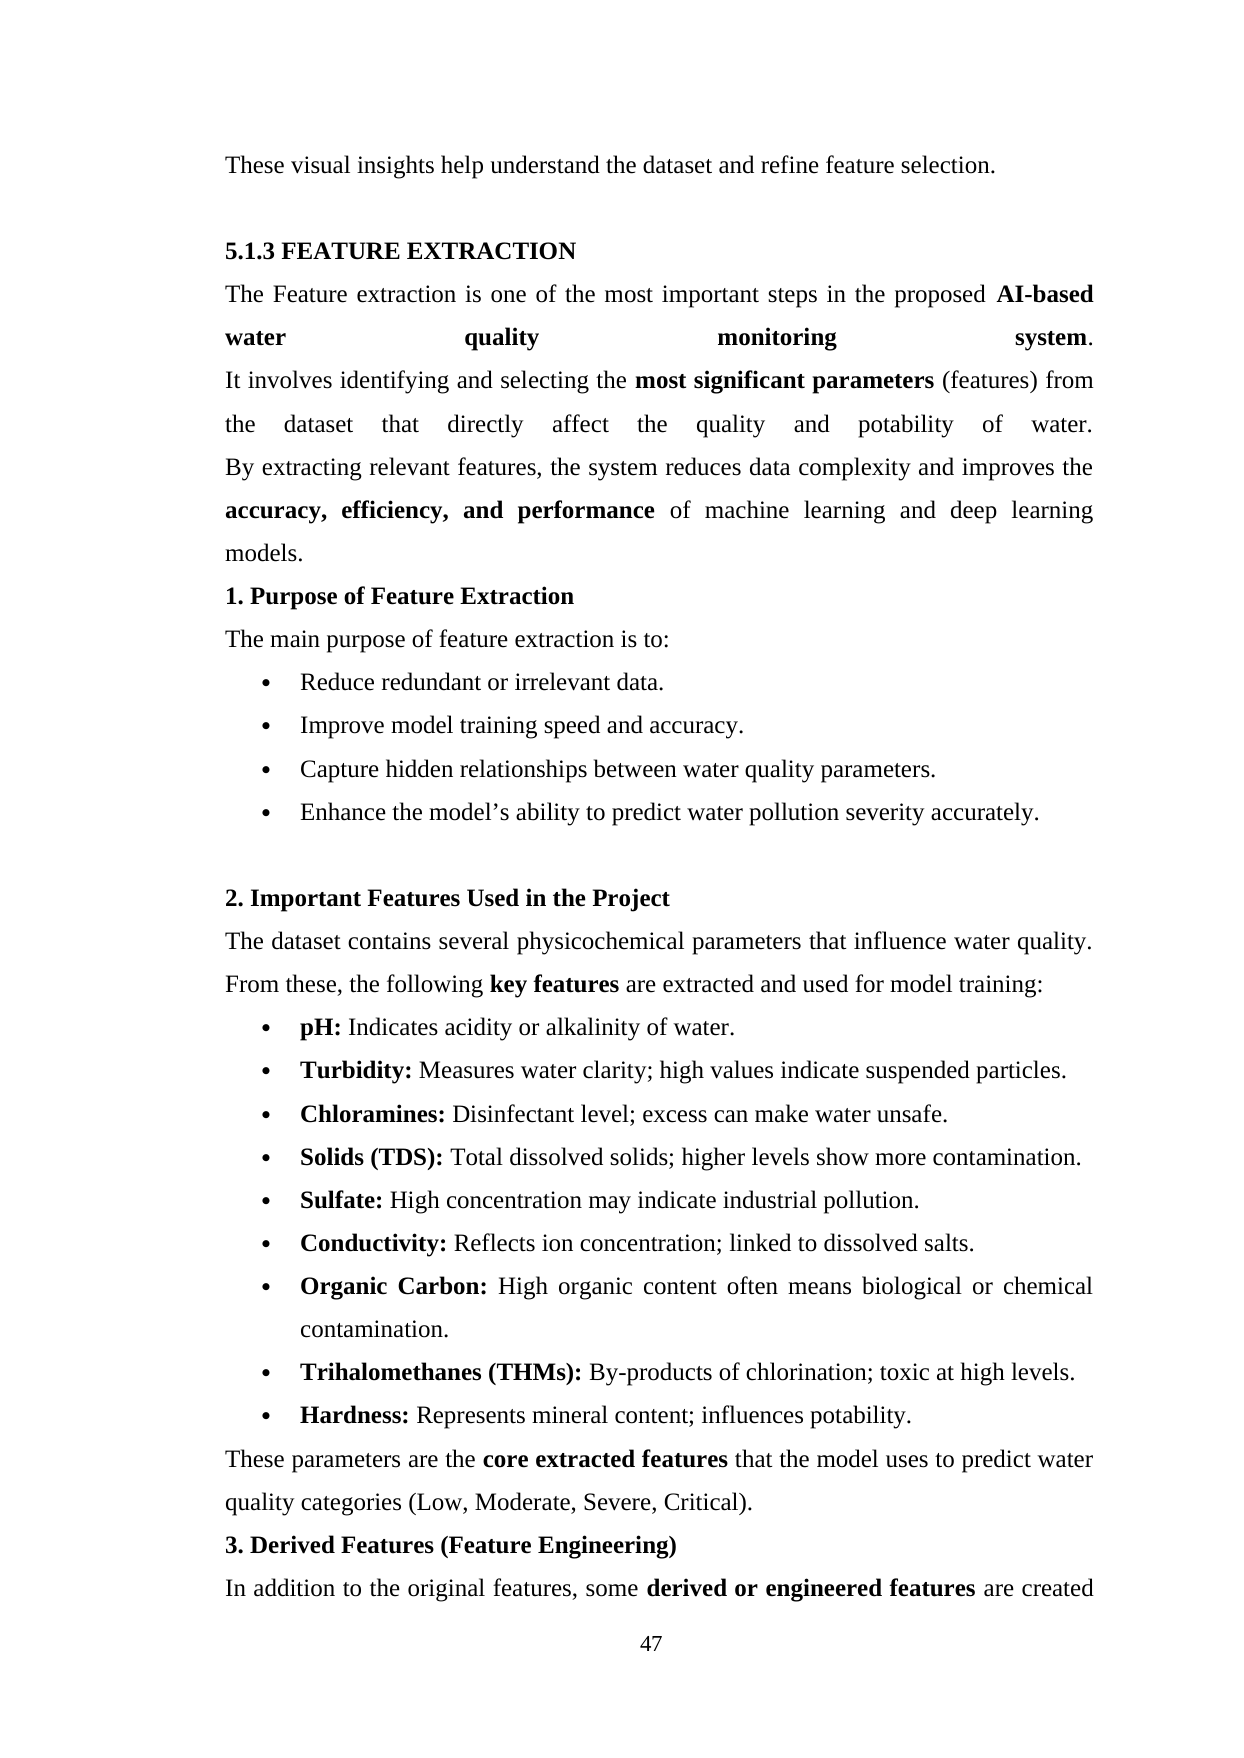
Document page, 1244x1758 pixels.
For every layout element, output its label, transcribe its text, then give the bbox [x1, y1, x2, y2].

list Capture hidden relationships between water quality parameters. [262, 754, 1094, 782]
list Turbidity: Measures water clarity; high values indicate suspended particles. [262, 1056, 1094, 1084]
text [225, 1573, 1094, 1602]
text The dataset contains several physicochemical parameters that influence water quality. From these, the following key features are extracted and used for model training: [225, 926, 1094, 998]
text The Feature extraction is one of the most important steps in the proposed AI-based water quality monitoring system. It involves identifying and selecting the most significant parameters (features) from the dataset that directly affect the quality and potability of water. By extracting relevant features, the system reduces data complexity and improves the accuracy, efficiency, and performance of machine learning and deep learning models. [225, 279, 1094, 567]
list Solids (TDS): Total dissolved solids; higher levels show more contamination. [262, 1142, 1094, 1171]
text 3. Derived Features (Feature Engineering) [225, 1530, 1094, 1559]
list Hardness: Represents mineral content; influences potability. [262, 1401, 1094, 1429]
list Trihalomethanes (THMs): By-products of chlorination; toxic at high levels. [262, 1357, 1094, 1386]
text 5.1.3 FEATURE EXTRACTION [225, 236, 1094, 265]
list Organic Carbon: High organic content often means biological or chemical contamination. [262, 1271, 1094, 1343]
text 1. Purpose of Feature Extraction [225, 581, 1094, 610]
list Enhance the model’s ability to predict water pollution severity accurately. [262, 797, 1094, 826]
text 2. Important Features Used in the Project [225, 883, 1094, 912]
text These parameters are the core extracted features that the model uses to predict water quality categories (Low, Moderate, Severe, Critical). [225, 1444, 1094, 1516]
list pH: Indicates acidity or alkalinity of water. [262, 1012, 1094, 1041]
list Conductivity: Reflects ion concentration; linked to dissolved salts. [262, 1228, 1094, 1257]
list Reduce redundant or irrelevant data. [262, 667, 1094, 696]
list Improve model training speed and accuracy. [262, 711, 1094, 739]
text The main purpose of feature extraction is to: [225, 624, 1094, 653]
list Chloramines: Disinfectant level; excess can make water unsafe. [262, 1099, 1094, 1127]
list Sulfate: High concentration may indicate industrial pollution. [262, 1185, 1094, 1214]
text These visual insights help understand the dataset and refine feature selection. [225, 150, 1094, 179]
